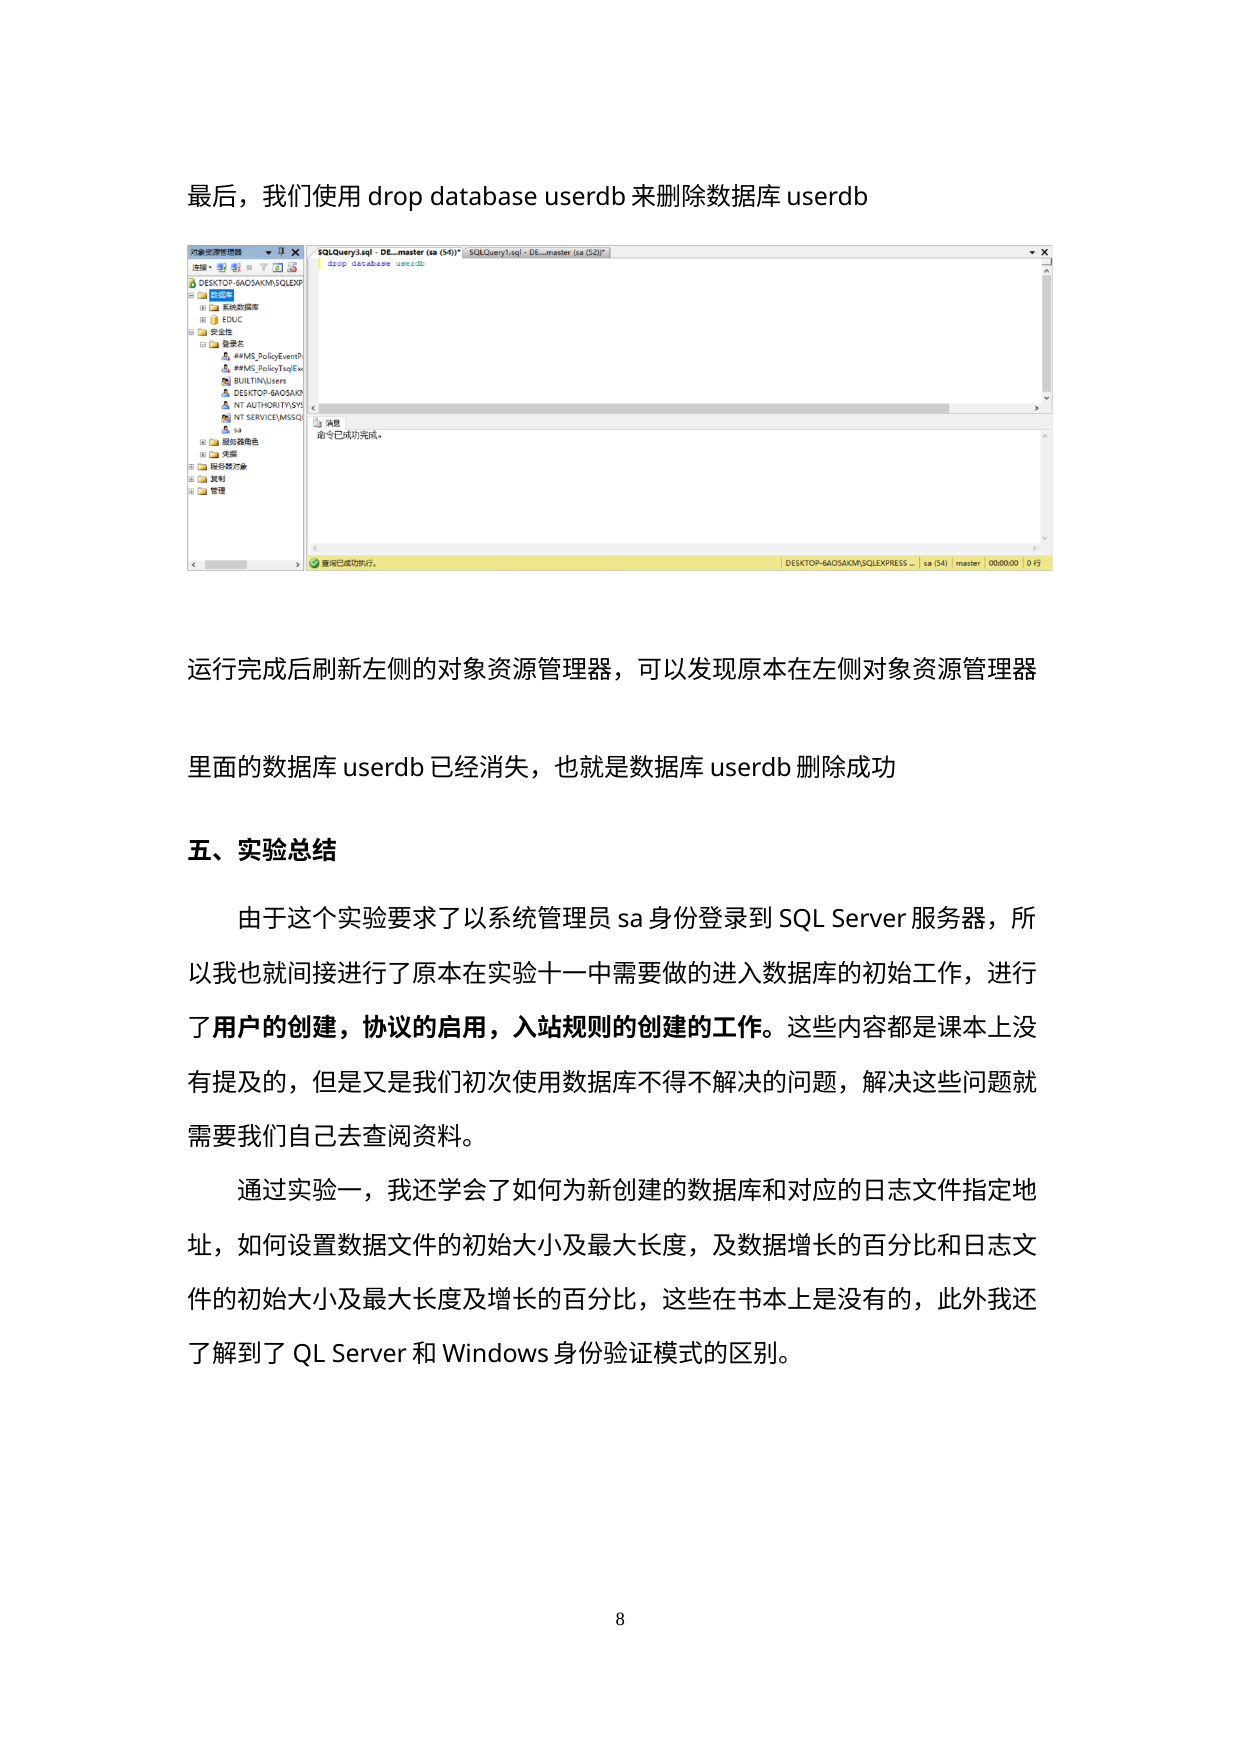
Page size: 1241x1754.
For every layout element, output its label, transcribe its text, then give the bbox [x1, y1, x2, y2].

picture [187, 245, 1053, 571]
text 运行完成后刷新左侧的对象资源管理器，可以发现原本在左侧对象资源管理器里面的数据库userdb已经消失，也就是数据库userdb删除成功 [187, 571, 1053, 798]
text 通过实验一，我还学会了如何为新创建的数据库和对应的日志文件指定地址，如何设置数据文件的初始大小及最大长度，及数据增长的百分比和日志文件的初始大小及最大长度及增长的百分比，这些在书本上是没有的，此外我还了解到了QL Server和Windows身份验证模式的区别。 [187, 1171, 1053, 1370]
text 由于这个实验要求了以系统管理员sa身份登录到SQL Server服务器，所以我也就间接进行了原本在实验十一中需要做的进入数据库的初始工作，进行了用户的创建，协议的启用，入站规则的创建的工作。这些内容都是课本上没有提及的，但是又是我们初次使用数据库不得不解决的问题，解决这些问题就需要我们自己去查阅资料。 [187, 899, 1053, 1153]
text 最后，我们使用drop database userdb来删除数据库userdb [187, 162, 1053, 227]
text 五、实验总结 [187, 816, 1053, 881]
